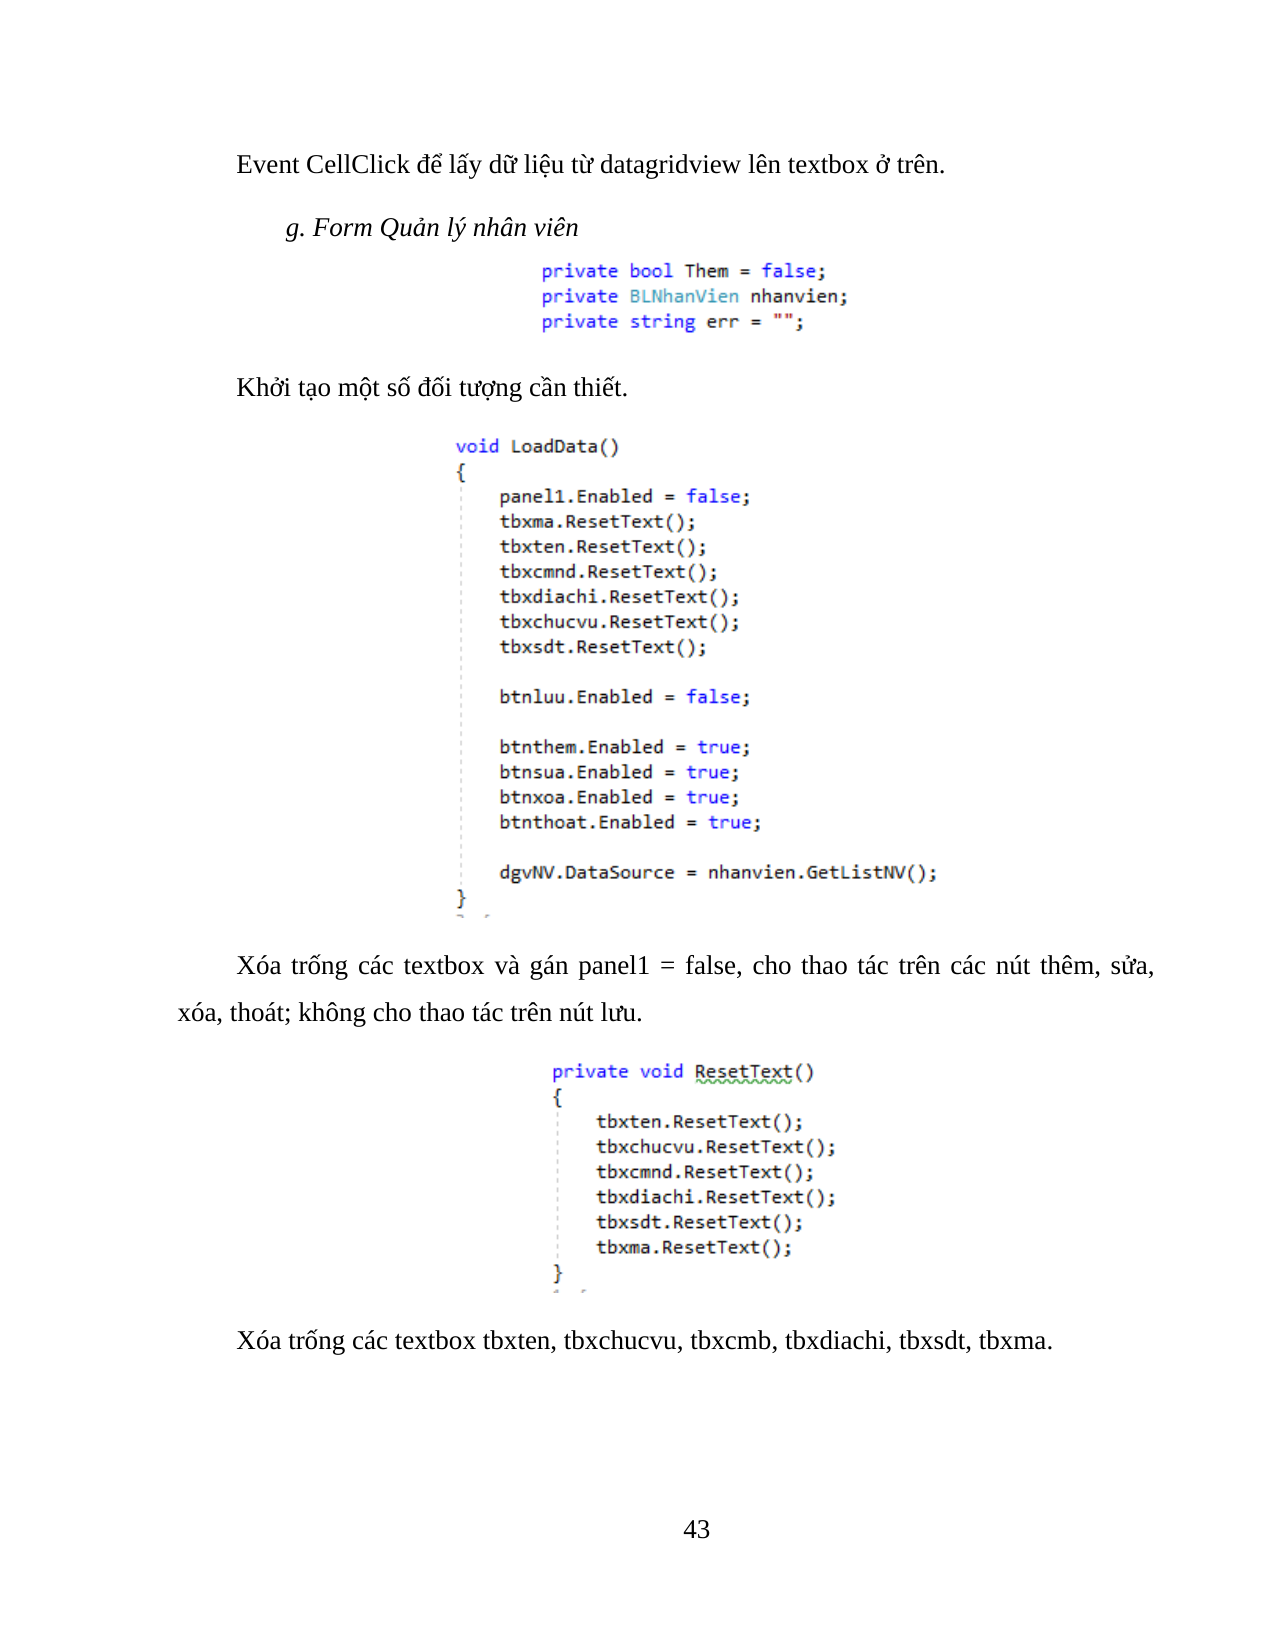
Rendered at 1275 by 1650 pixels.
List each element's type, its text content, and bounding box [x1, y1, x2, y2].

text Xóa trống các textbox tbxten, tbxchucvu, tbxcmb, tbxdiachi, tbxsdt, tbxma. [177, 1324, 1157, 1356]
text Event CellClick để lấy dữ liệu từ datagridview lên textbox ở trên. [177, 148, 1157, 179]
text Khởi tạo một số đối tượng cần thiết. [177, 371, 1157, 402]
picture [448, 434, 945, 918]
picture [543, 1059, 850, 1293]
subtitle g. Form Quản lý nhân viên [286, 211, 1157, 242]
text Xóa trống các textbox và gán panel1 = false, cho thao tác trên các nút thêm, sửa, xóa, thoát; không cho thao tác trên nút lưu. [177, 949, 1157, 1027]
picture [535, 257, 859, 339]
